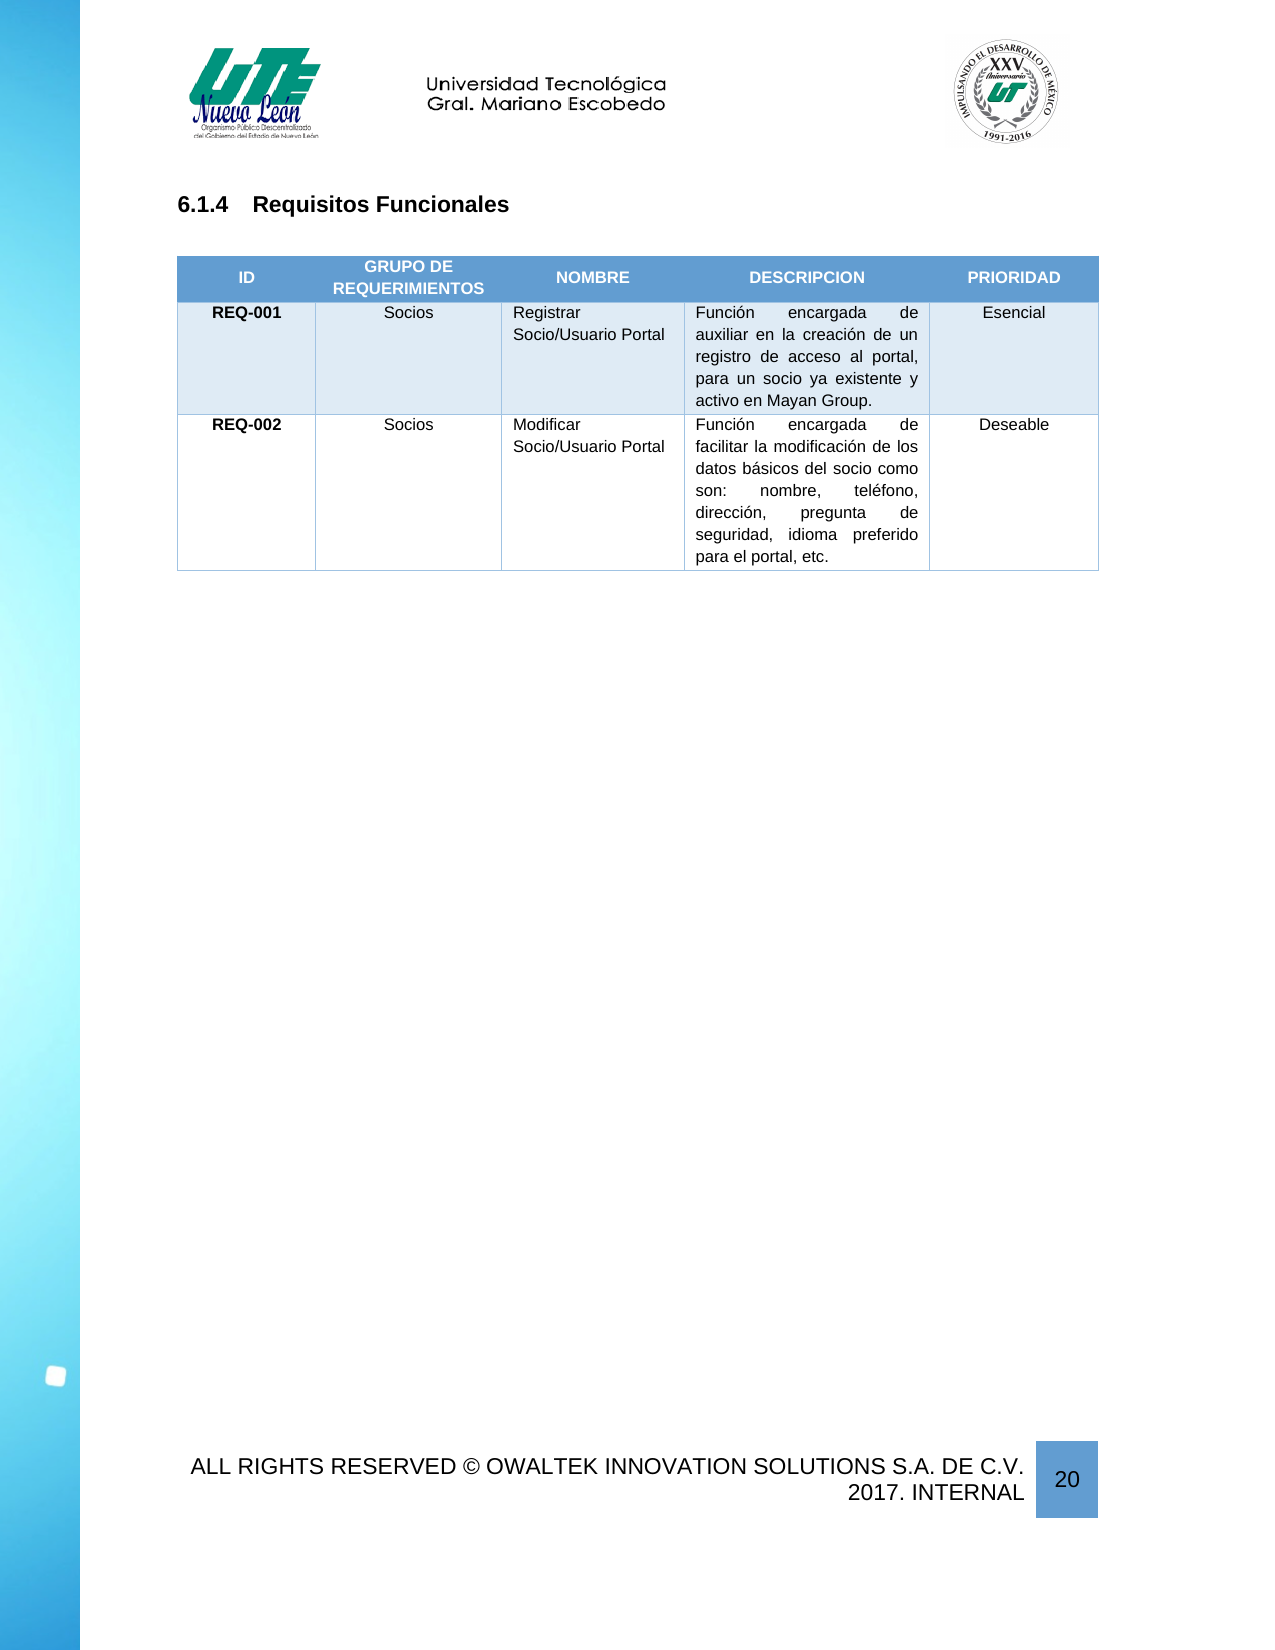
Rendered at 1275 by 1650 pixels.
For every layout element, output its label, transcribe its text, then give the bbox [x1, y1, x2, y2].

table_header GRUPO DE REQUERIMIENTOS [316, 257, 501, 302]
table_cell Función encargada de auxiliar en la creación de un registro de acceso al portal, para un socio ya existente y activo en Mayan Group. [685, 303, 929, 414]
picture [945, 34, 1071, 148]
table_cell Deseable [930, 415, 1098, 569]
table_cell Esencial [930, 303, 1098, 414]
table_header ID [178, 257, 315, 302]
table_header DESCRIPCION [685, 257, 929, 302]
table_header PRIORIDAD [930, 257, 1098, 302]
table_cell Socios [316, 303, 501, 414]
table_cell REQ-002 [178, 415, 315, 569]
table_header NOMBRE [502, 257, 684, 302]
table_cell REQ-001 [178, 303, 315, 414]
picture [177, 48, 775, 138]
table_cell Función encargada de facilitar la modificación de los datos básicos del socio como son: nombre, teléfono, dirección, pregunta de seguridad, idioma preferido para el portal, etc. [685, 415, 929, 569]
table_cell Registrar Socio/Usuario Portal [502, 303, 684, 414]
table_cell Modificar Socio/Usuario Portal [502, 415, 684, 569]
table_cell Socios [316, 415, 501, 569]
subtitle Requisitos Funcionales [177, 191, 1098, 217]
picture [0, 0, 80, 1650]
